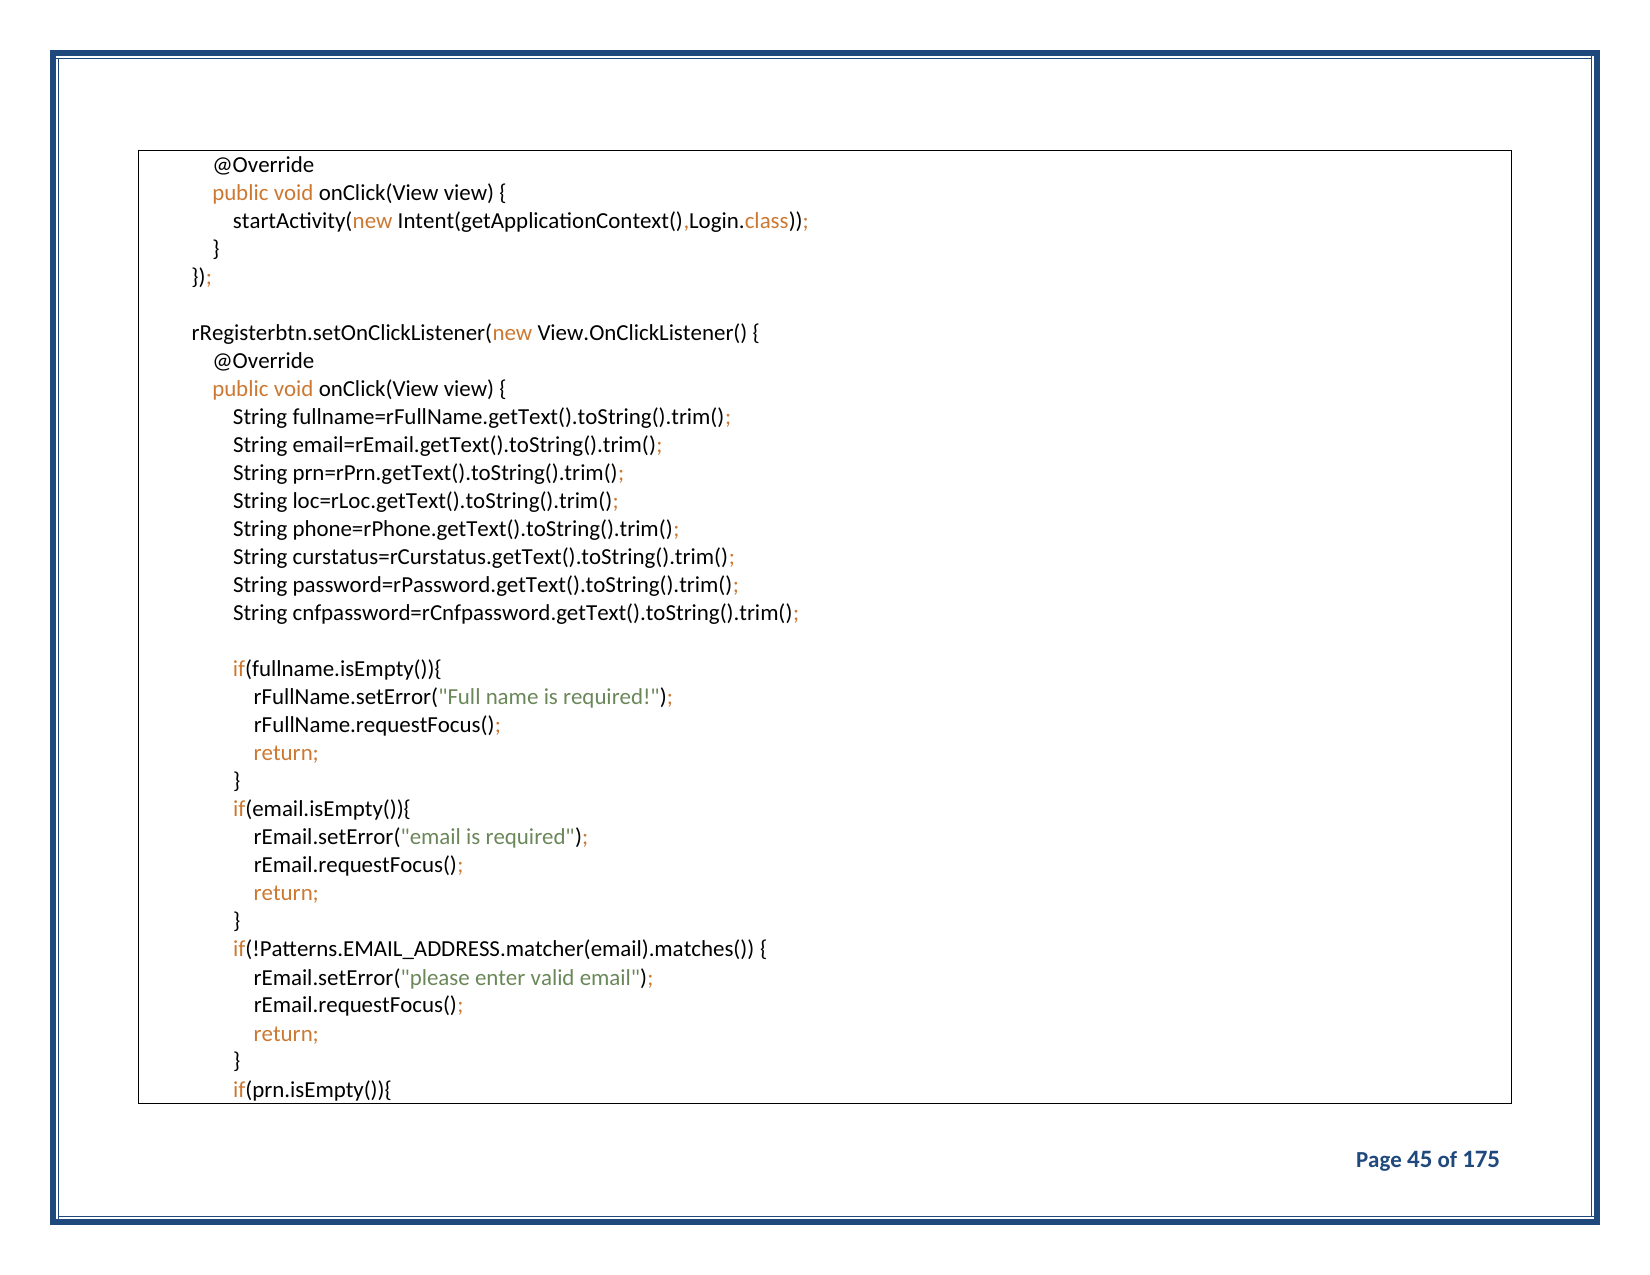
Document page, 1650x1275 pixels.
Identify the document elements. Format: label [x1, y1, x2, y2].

table_cell [139, 151, 1511, 1103]
